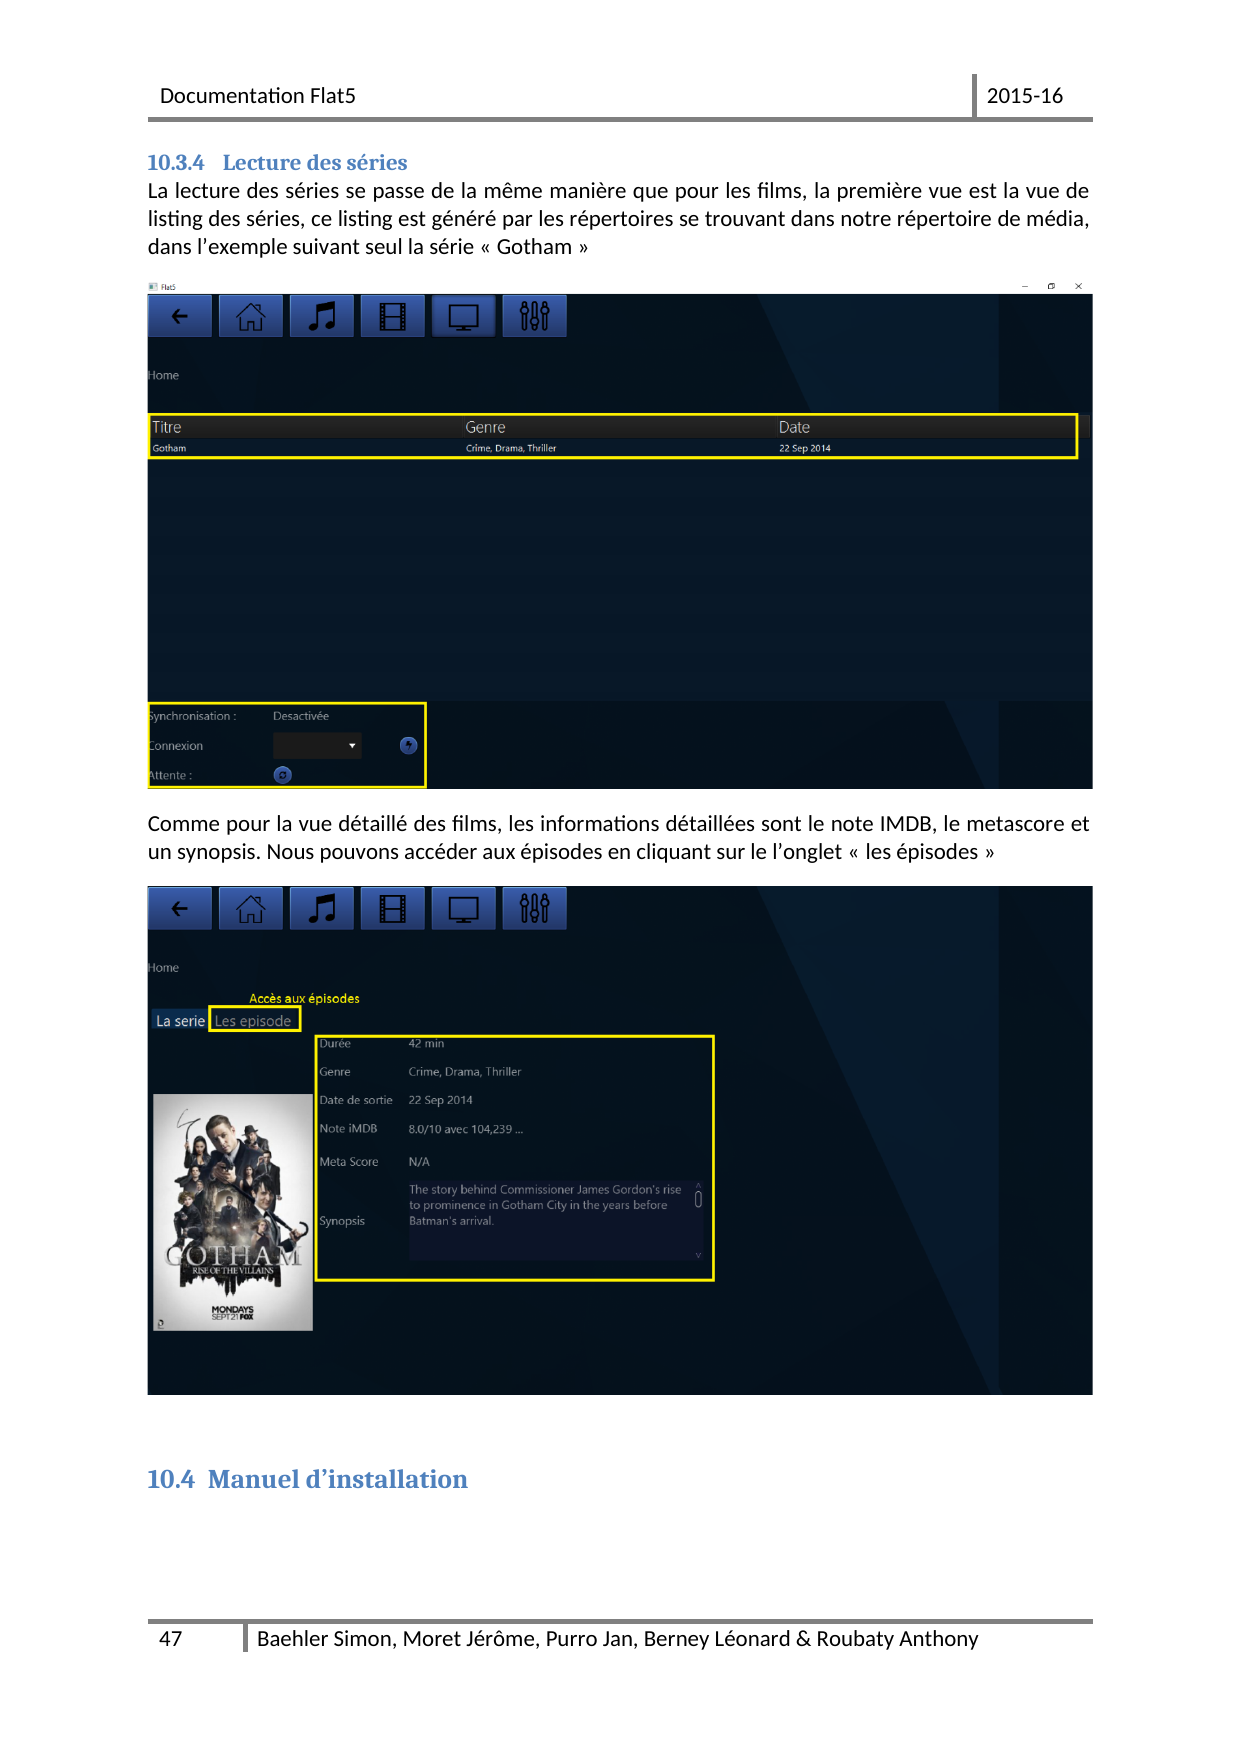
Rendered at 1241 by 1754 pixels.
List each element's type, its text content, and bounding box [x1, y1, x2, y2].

picture [147, 280, 1093, 789]
subtitle Manuel d’installation [148, 1464, 1092, 1495]
text Comme pour la vue détaillé des films, les informations détaillées sont le note IMDB, le metascore et un synopsis. Nous pouvons accéder aux épisodes en cliquant sur le l’onglet « les épisodes » [148, 809, 1092, 866]
picture [147, 886, 1093, 1395]
subtitle Lecture des séries [148, 149, 1092, 176]
text La lecture des séries se passe de la même manière que pour les films, la première vue est la vue de listing des séries, ce listing est généré par les répertoires se trouvant dans notre répertoire de média, dans l’exemple suivant seul la série « Gotham » [148, 176, 1092, 260]
